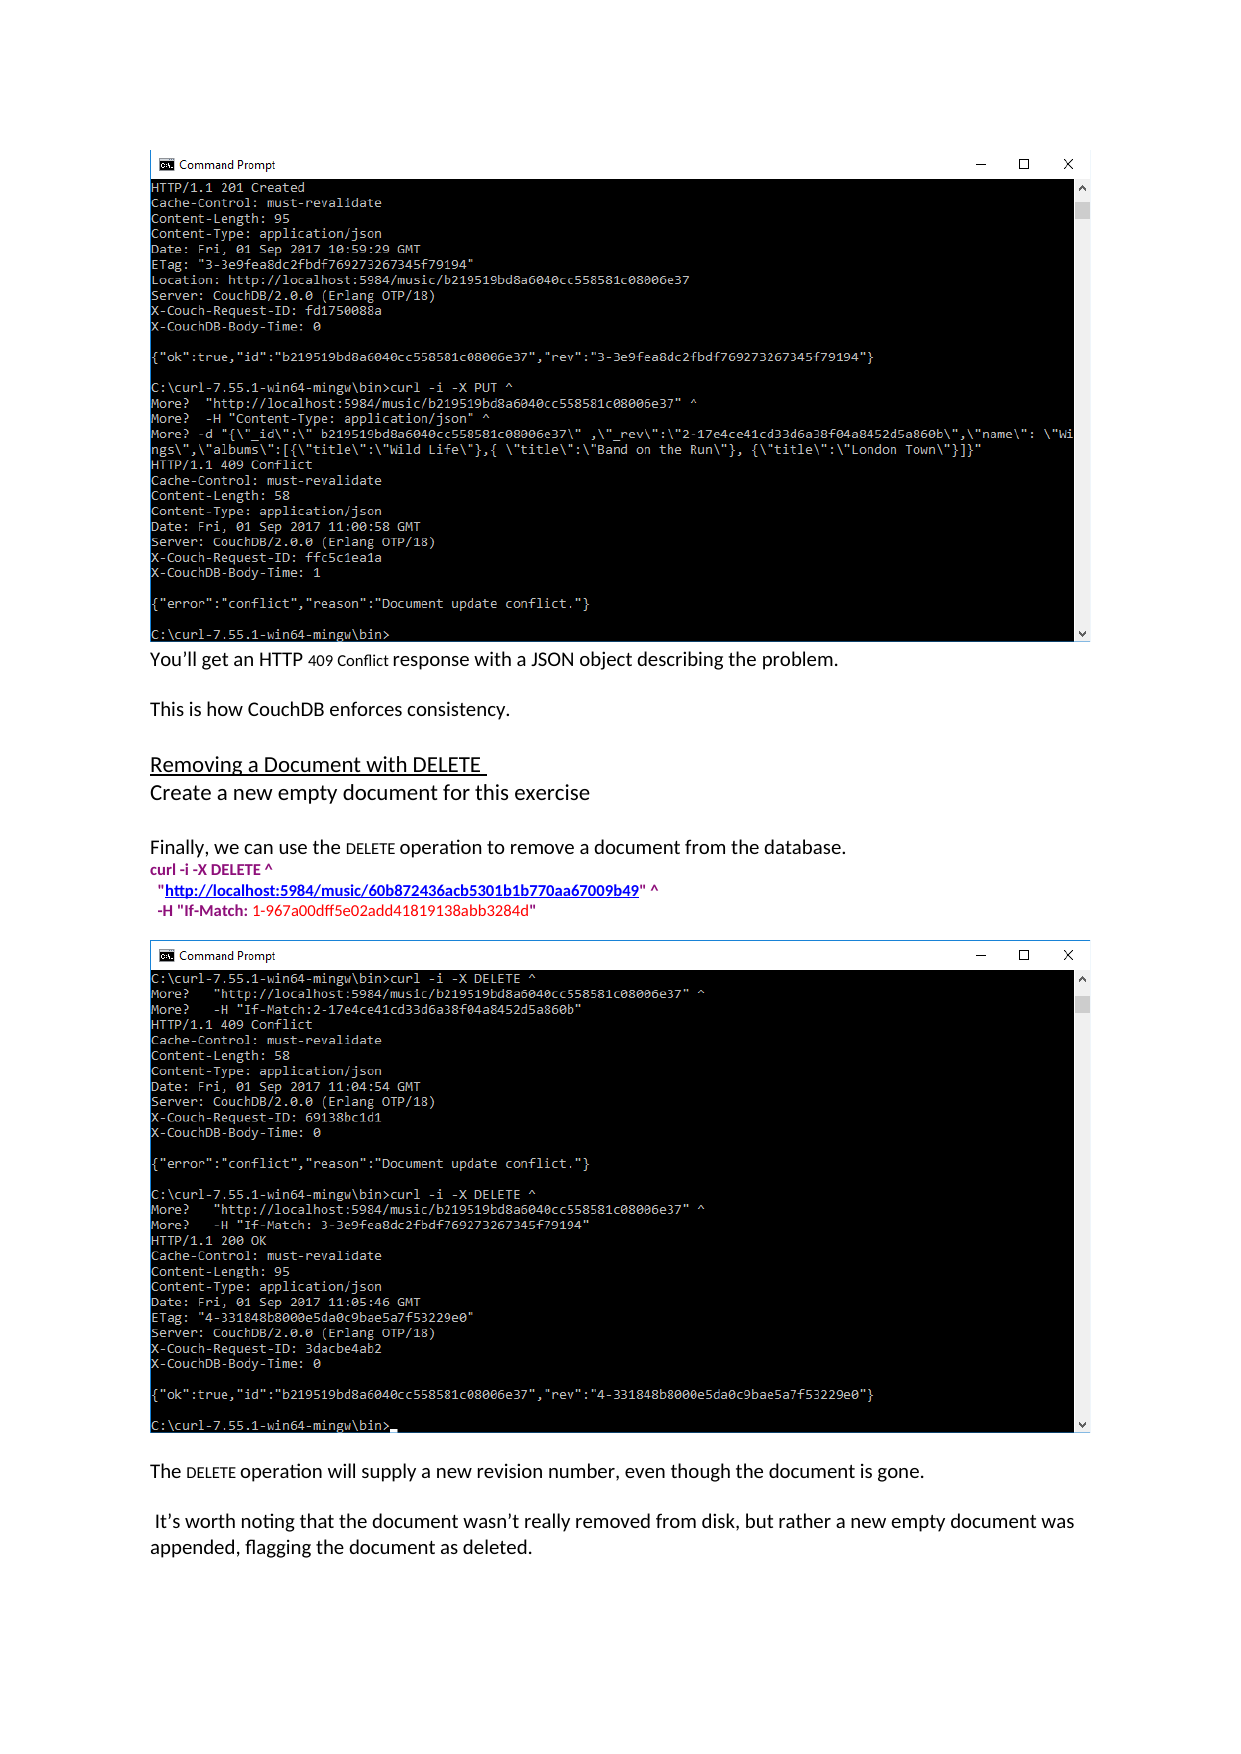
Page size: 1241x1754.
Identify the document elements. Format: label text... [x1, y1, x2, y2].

text The DELETE operation will supply a new revision number, even though the document is gone. [150, 1458, 1090, 1483]
picture [150, 940, 1091, 1433]
text Removing a Document with DELETE [150, 750, 1090, 778]
text curl -i -X DELETE ^ "http://localhost:5984/music/60b872436acb5301b1b770aa67009b49" ^ -H "If-Match: 1-967a00dff5e02add41819138abb3284d" [150, 859, 1090, 921]
text Create a new empty document for this exercise [150, 778, 1090, 806]
text This is how CouchDB enforces consistency. [150, 697, 1090, 722]
text You’ll get an HTTP 409 Conflict response with a JSON object describing the problem. [150, 646, 1090, 671]
text It’s worth noting that the document wasn’t really removed from disk, but rather a new empty document was appended, flagging the document as deleted. [150, 1509, 1090, 1559]
picture [150, 150, 1091, 642]
text Finally, we can use the DELETE operation to remove a document from the database. [150, 834, 1090, 859]
